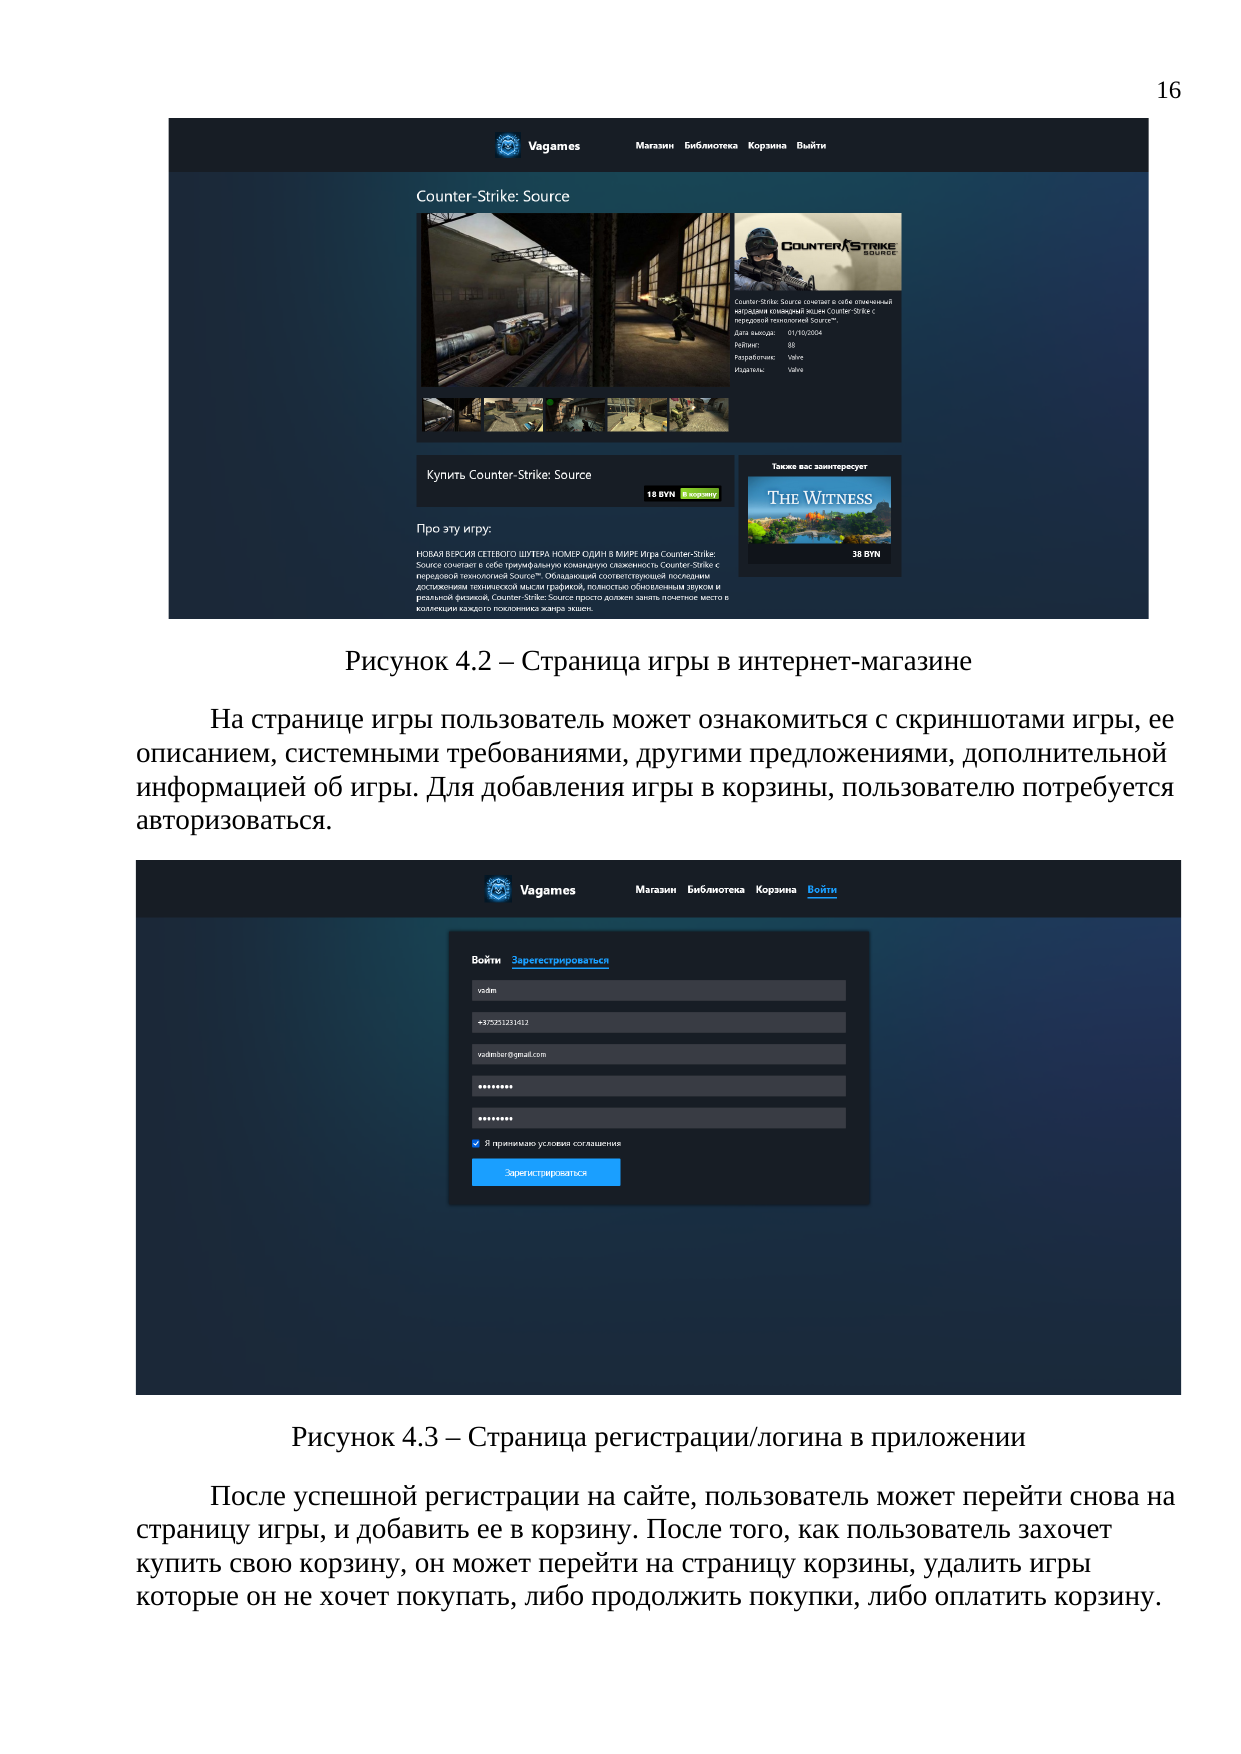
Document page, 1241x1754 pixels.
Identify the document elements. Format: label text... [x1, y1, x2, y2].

text На странице игры пользователь может ознакомиться с скриншотами игры, ее описанием, системными требованиями, другими предложениями, дополнительной информацией об игры. Для добавления игры в корзины, пользователю потребуется авторизоваться. [136, 702, 1181, 836]
text После успешной регистрации на сайте, пользователь может перейти снова на страницу игры, и добавить ее в корзину. После того, как пользователь захочет купить свою корзину, он может перейти на страницу корзины, удалить игры которые он не хочет покупать, либо продолжить покупки, либо оплатить корзину. [136, 1478, 1181, 1612]
picture [168, 118, 1149, 619]
text Рисунок 4.3 – Страница регистрации/логина в приложении [136, 1419, 1181, 1453]
picture [135, 860, 1182, 1395]
text Рисунок 4.2 – Страница игры в интернет-магазине [136, 643, 1181, 677]
